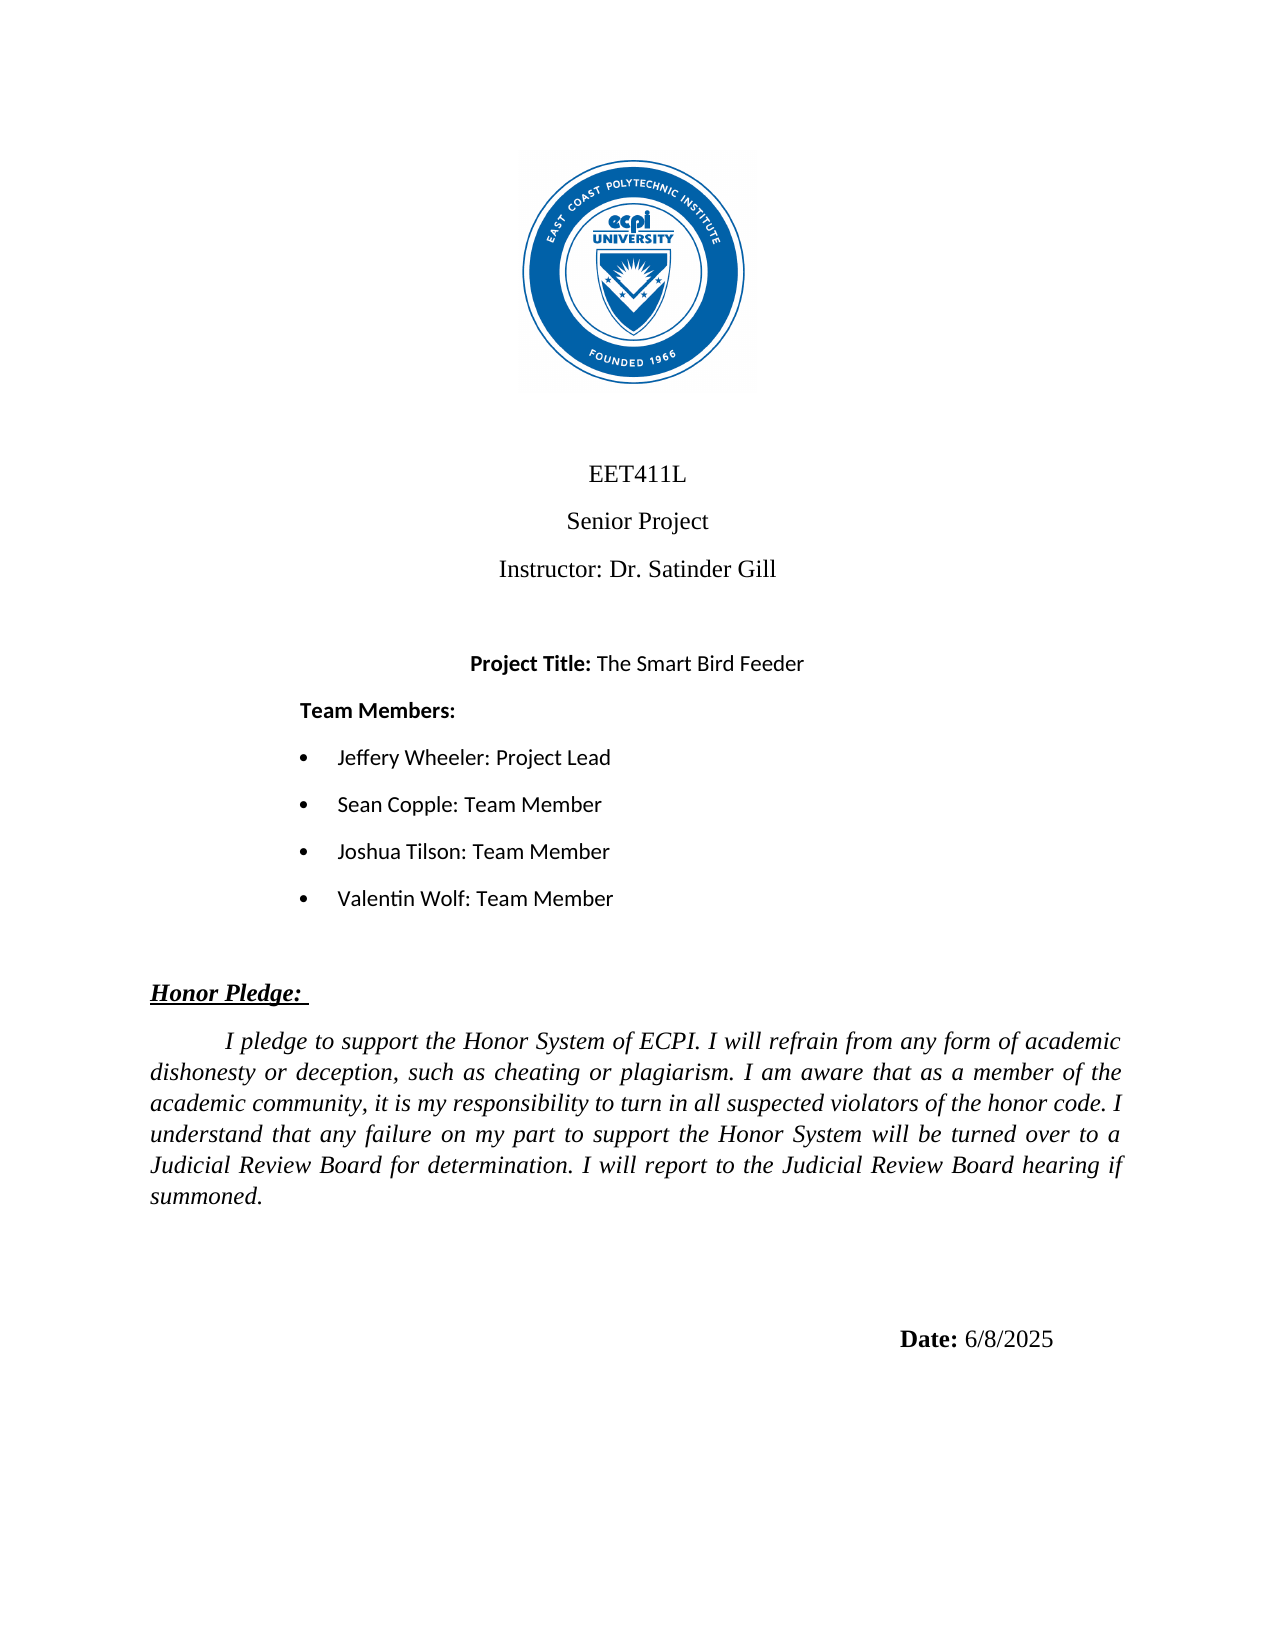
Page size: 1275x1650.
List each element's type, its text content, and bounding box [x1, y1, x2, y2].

text Team Members: [300, 696, 1125, 724]
text Project Title: The Smart Bird Feeder [150, 649, 1125, 678]
text Senior Project [150, 506, 1125, 535]
list Valentin Wolf: Team Member [300, 884, 1125, 912]
picture [518, 150, 758, 393]
list Joshua Tilson: Team Member [300, 837, 1125, 865]
list Jeffery Wheeler: Project Lead [300, 743, 1125, 771]
text Honor Pledge: [150, 978, 1125, 1007]
text EET411L [150, 459, 1125, 487]
text Instructor: [150, 554, 1125, 583]
list Sean Copple: Team Member [300, 790, 1125, 818]
text I pledge to support the Honor System of ECPI. I will refrain from any form of academic dishonesty or deception, such as cheating or plagiarism. I am aware that as a member of the academic community, it is my responsibility to turn in all suspected violators of the honor code. I understand that any failure on my part to support the Honor System will be turned over to a Judicial Review Board for determination. I will report to the Judicial Review Board hearing if summoned. [150, 1026, 1125, 1210]
text Date: [150, 1324, 1125, 1353]
